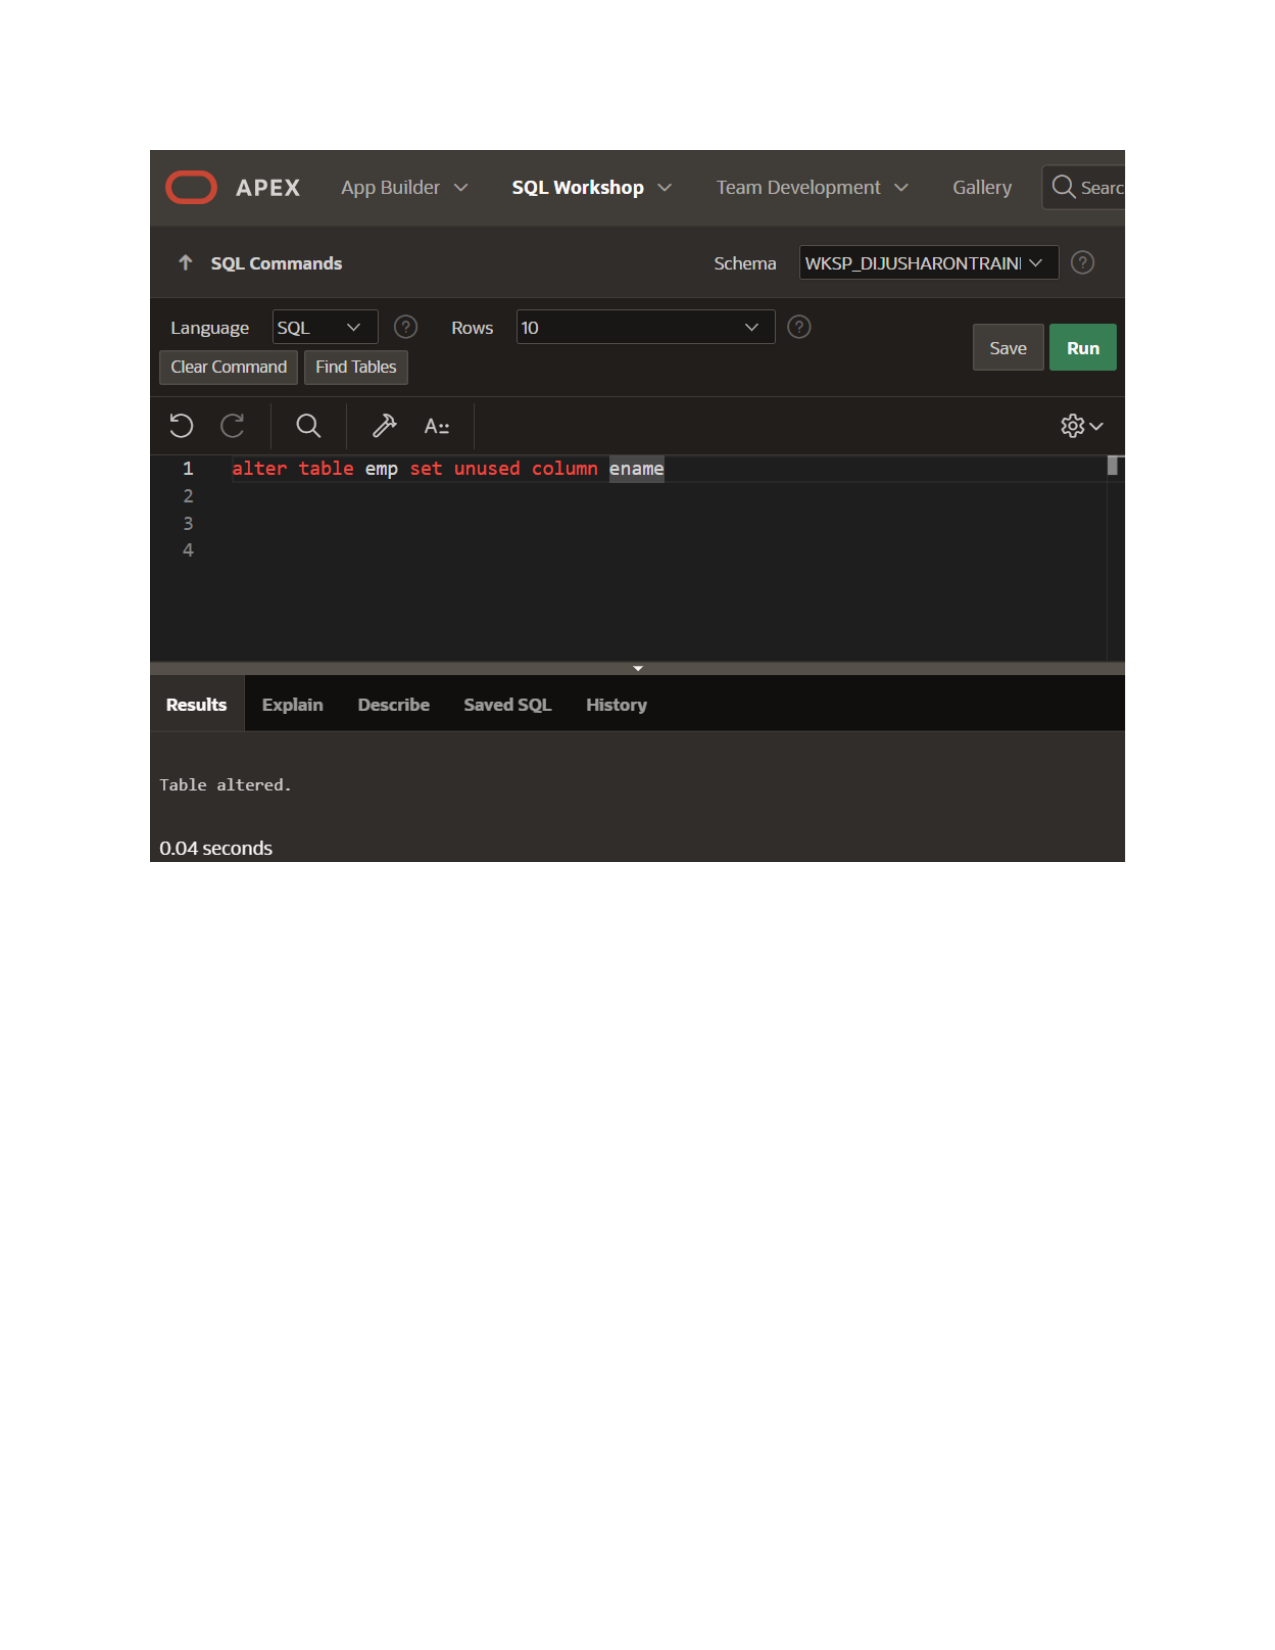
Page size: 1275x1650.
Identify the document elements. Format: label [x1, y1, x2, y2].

picture [150, 150, 1125, 862]
